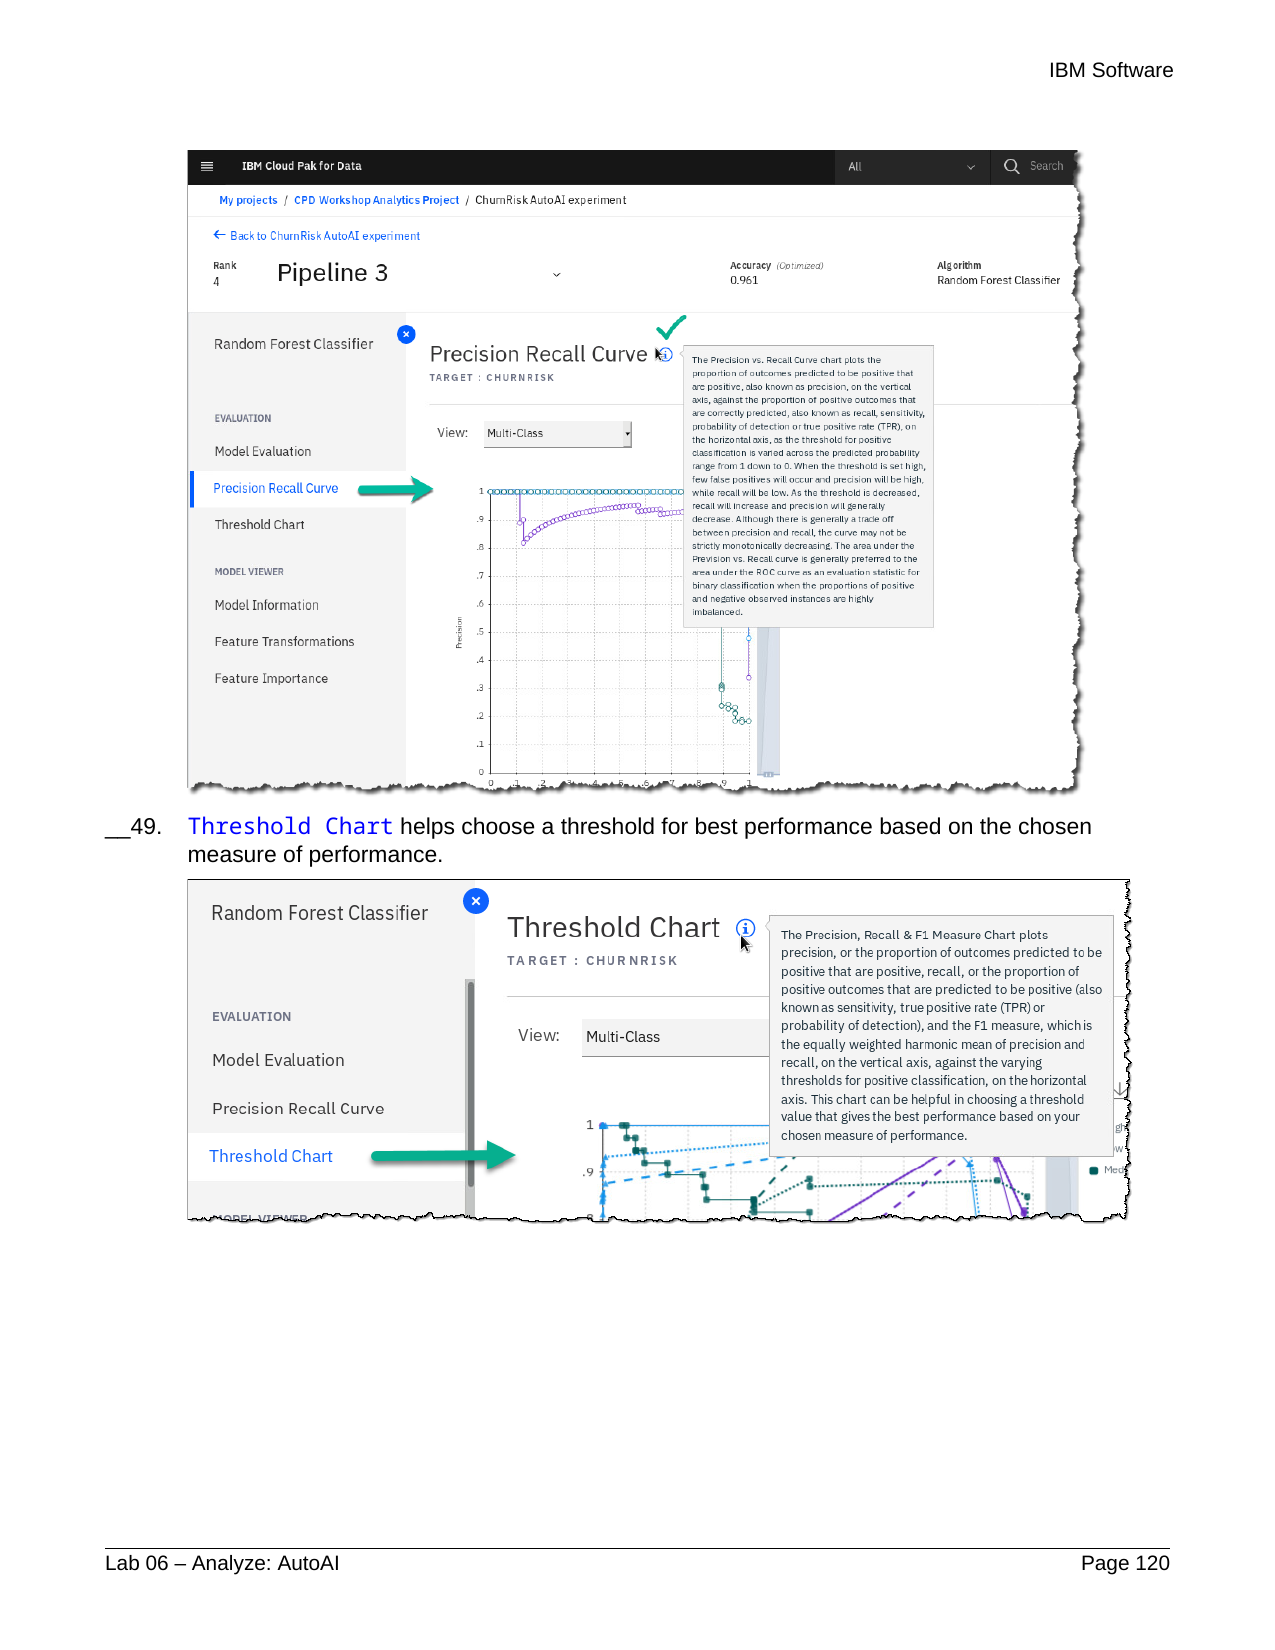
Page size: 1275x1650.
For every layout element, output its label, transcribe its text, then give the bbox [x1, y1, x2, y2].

picture [187, 879, 1136, 1226]
list Threshold Chart helps choose a threshold for best performance based on the chosen measure of performance. [105, 810, 1170, 867]
picture [187, 150, 1088, 798]
